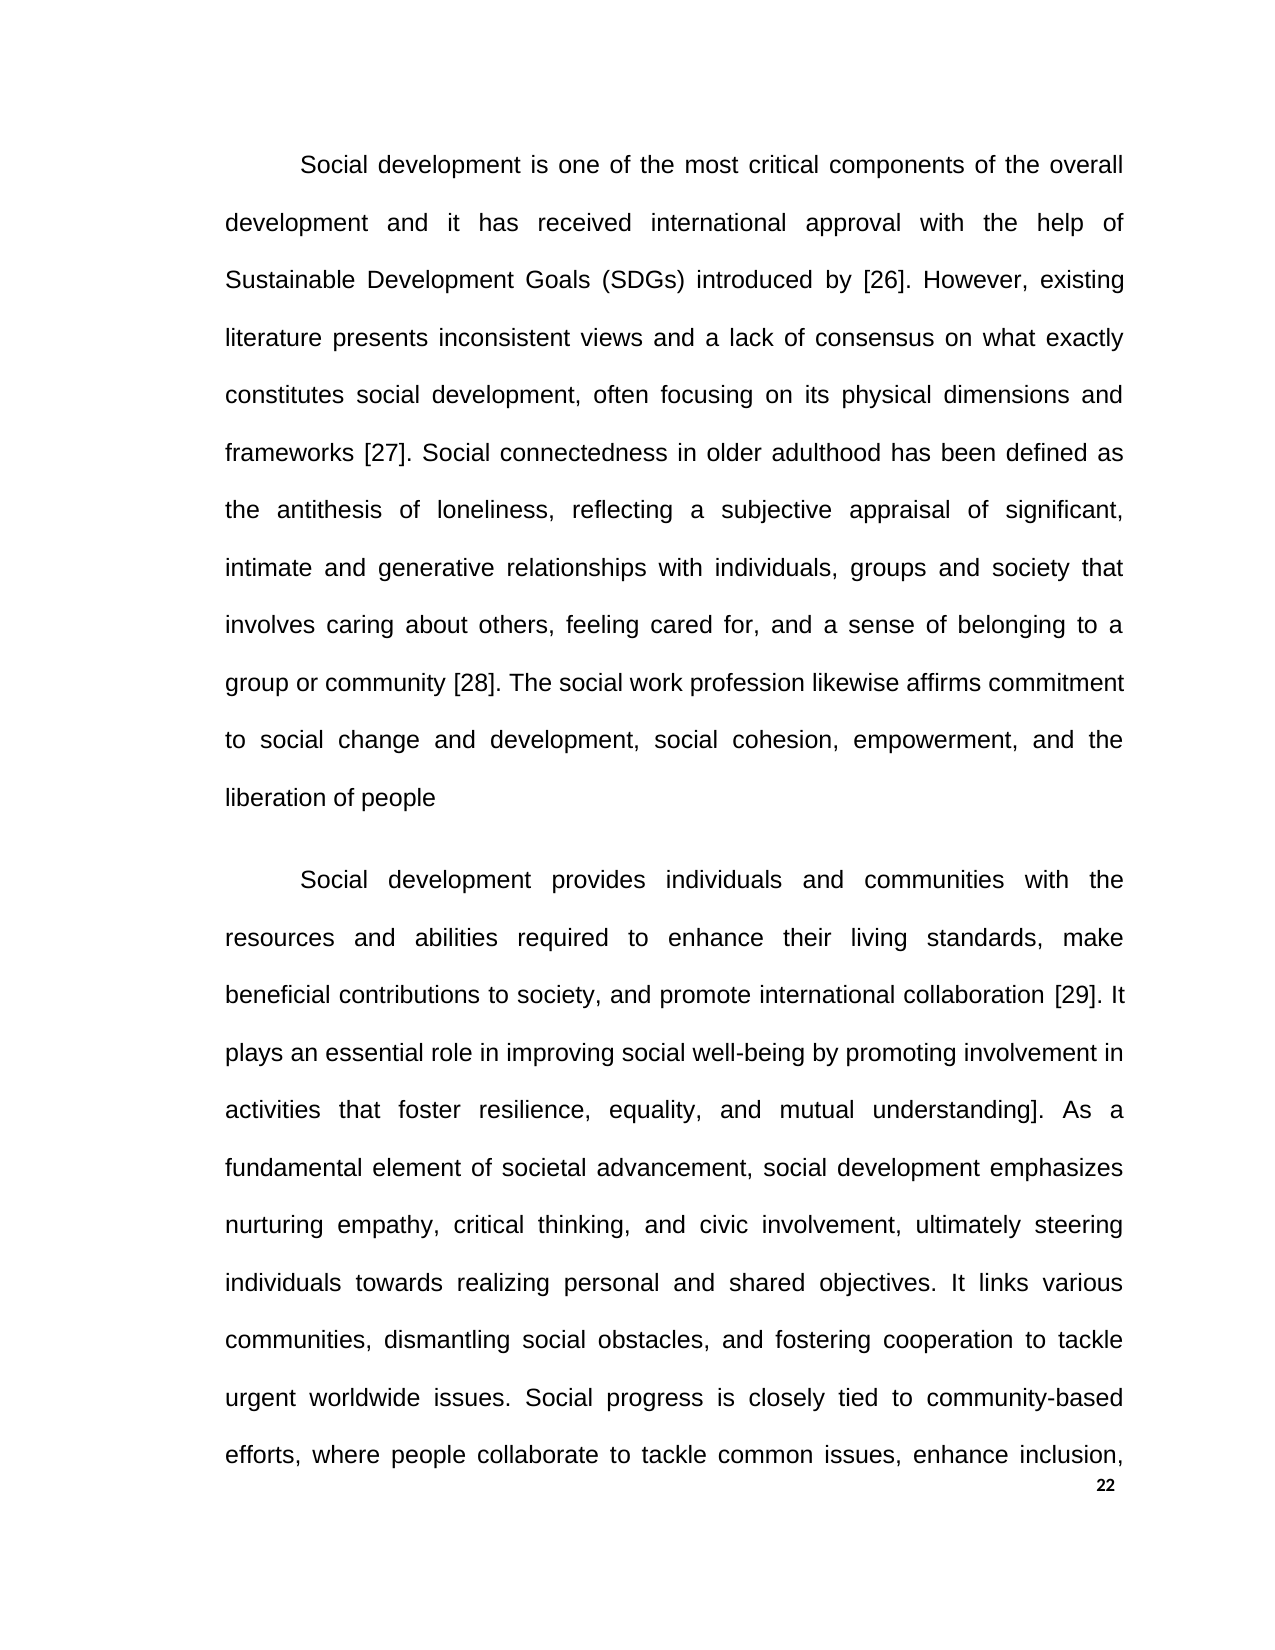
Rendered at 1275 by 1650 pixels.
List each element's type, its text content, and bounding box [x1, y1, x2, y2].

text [225, 865, 1125, 1469]
text Social development is one of the most critical components of the overall development and it has received international approval with the help of Sustainable Development Goals (SDGs) introduced by [26]. However, existing literature presents inconsistent views and a lack of consensus on what exactly constitutes social development, often focusing on its physical dimensions and frameworks [27]. Social connectedness in older adulthood has been defined as the antithesis of loneliness, reflecting a subjective appraisal of significant, intimate and generative relationships with individuals, groups and society that involves caring about others, feeling cared for, and a sense of belonging to a group or community [28]. The social work profession likewise affirms commitment to social change and development, social cohesion, empowerment, and the liberation of people [225, 150, 1125, 811]
